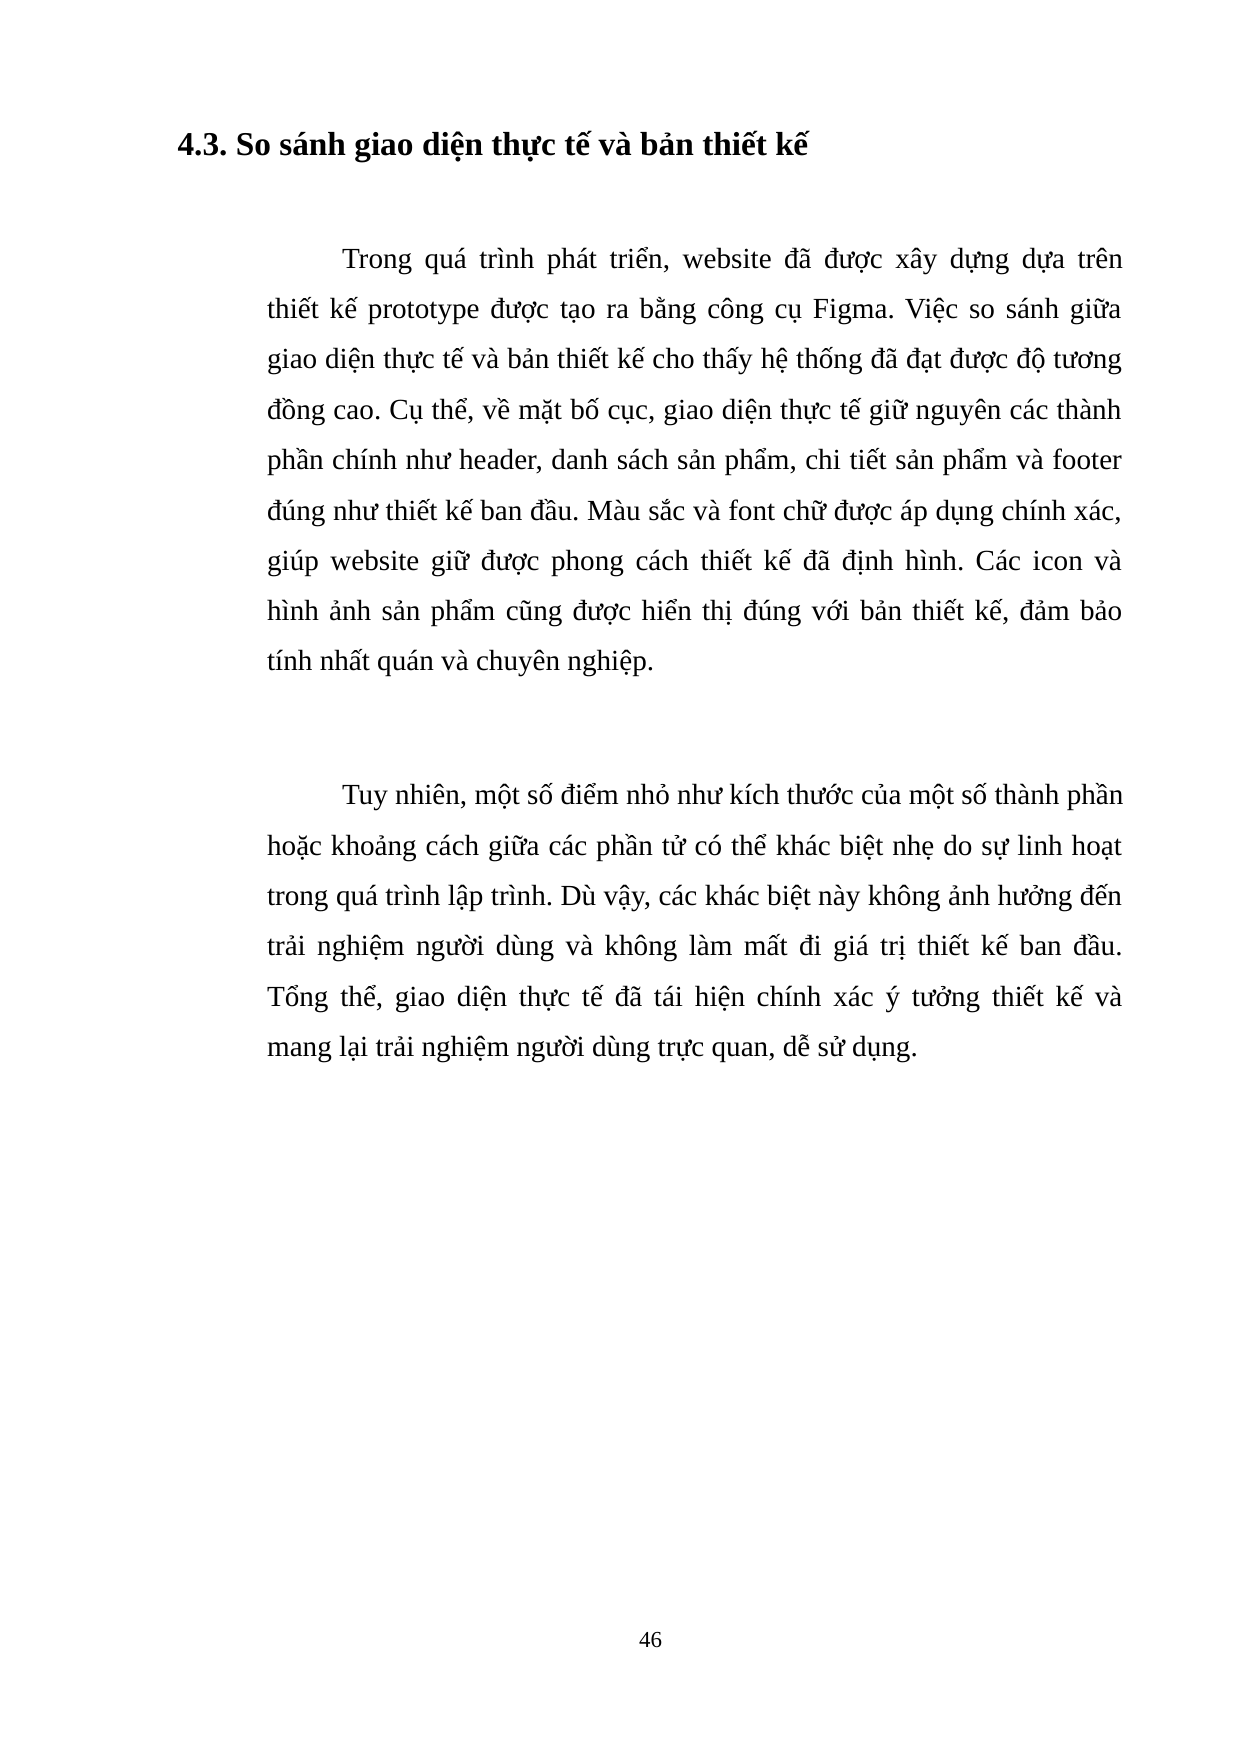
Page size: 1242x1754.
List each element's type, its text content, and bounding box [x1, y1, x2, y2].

text Tuy nhiên, một số điểm nhỏ như kích thước của một số thành phần hoặc khoảng cách giữa các phần tử có thể khác biệt nhẹ do sự linh hoạt trong quá trình lập trình. Dù vậy, các khác biệt này không ảnh hưởng đến trải nghiệm người dùng và không làm mất đi giá trị thiết kế ban đầu. Tổng thể, giao diện thực tế đã tái hiện chính xác ý tưởng thiết kế và mang lại trải nghiệm người dùng trực quan, dễ sử dụng. [267, 777, 1123, 1063]
subtitle 4.3. So sánh giao diện thực tế và bản thiết kế [177, 124, 1118, 163]
text Trong quá trình phát triển, website đã được xây dựng dựa trên thiết kế prototype được tạo ra bằng công cụ Figma. Việc so sánh giữa giao diện thực tế và bản thiết kế cho thấy hệ thống đã đạt được độ tương đồng cao. Cụ thể, về mặt bố cục, giao diện thực tế giữ nguyên các thành phần chính như header, danh sách sản phẩm, chi tiết sản phẩm và footer đúng như thiết kế ban đầu. Màu sắc và font chữ được áp dụng chính xác, giúp website giữ được phong cách thiết kế đã định hình. Các icon và hình ảnh sản phẩm cũng được hiển thị đúng với bản thiết kế, đảm bảo tính nhất quán và chuyên nghiệp. [267, 241, 1123, 677]
